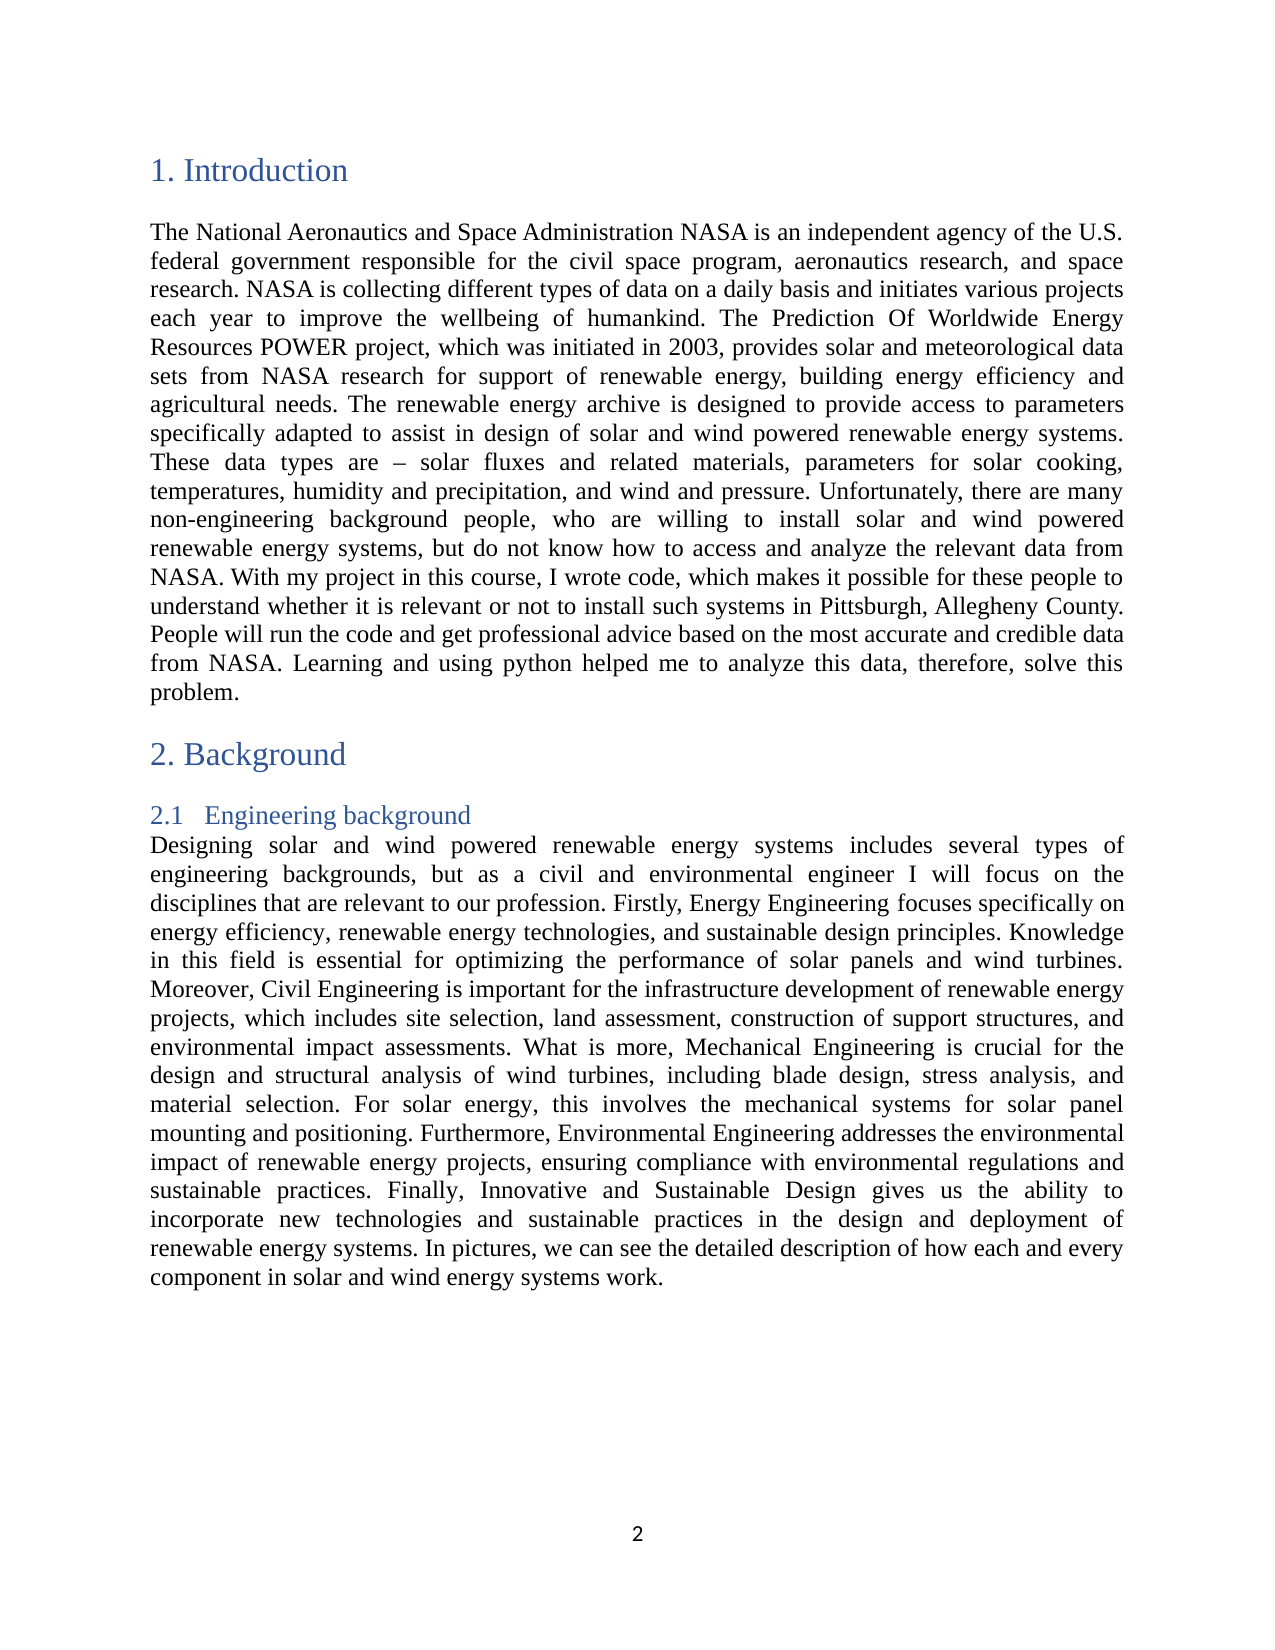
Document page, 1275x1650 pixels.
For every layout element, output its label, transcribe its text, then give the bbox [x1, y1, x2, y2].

list The National Aeronautics and Space Administration NASA is an independent agency of the U.S. federal government responsible for the civil space program, aeronautics research, and space research. NASA is collecting different types of data on a daily basis and initiates various projects each year to improve the wellbeing of humankind. The Prediction Of Worldwide Energy Resources POWER project, which was initiated in 2003, provides solar and meteorological data sets from NASA research for support of renewable energy, building energy efficiency and agricultural needs. The renewable energy archive is designed to provide access to parameters specifically adapted to assist in design of solar and wind powered renewable energy systems. These data types are – solar fluxes and related materials, parameters for solar cooking, temperatures, humidity and precipitation, and wind and pressure. Unfortunately, there are many non-engineering background people, who are willing to install solar and wind powered renewable energy systems, but do not know how to access and analyze the relevant data from NASA. With my project in this course, I wrote code, which makes it possible for these people to understand whether it is relevant or not to install such systems in Pittsburgh, Allegheny County. People will run the code and get professional advice based on the most accurate and credible data from NASA. Learning and using python helped me to analyze this data, therefore, solve this problem. [150, 217, 1125, 706]
subtitle 2. Background [150, 734, 1125, 773]
text Designing solar and wind powered renewable energy systems includes several types of engineering backgrounds, but as a civil and environmental engineer I will focus on the disciplines that are relevant to our profession. Firstly, Energy Engineering focuses specifically on energy efficiency, renewable energy technologies, and sustainable design principles. Knowledge in this field is essential for optimizing the performance of solar panels and wind turbines. Moreover, Civil Engineering is important for the infrastructure development of renewable energy projects, which includes site selection, land assessment, construction of support structures, and environmental impact assessments. What is more, Mechanical Engineering is crucial for the design and structural analysis of wind turbines, including blade design, stress analysis, and material selection. For solar energy, this involves the mechanical systems for solar panel mounting and positioning. Furthermore, Environmental Engineering addresses the environmental impact of renewable energy projects, ensuring compliance with environmental regulations and sustainable practices. Finally, Innovative and Sustainable Design gives us the ability to incorporate new technologies and sustainable practices in the design and deployment of renewable energy systems. In pictures, we can see the detailed description of how each and every component in solar and wind energy systems work. [150, 830, 1125, 1290]
subtitle 1. Introduction [150, 150, 1125, 188]
subtitle 2.1 Engineering background [150, 799, 1125, 830]
